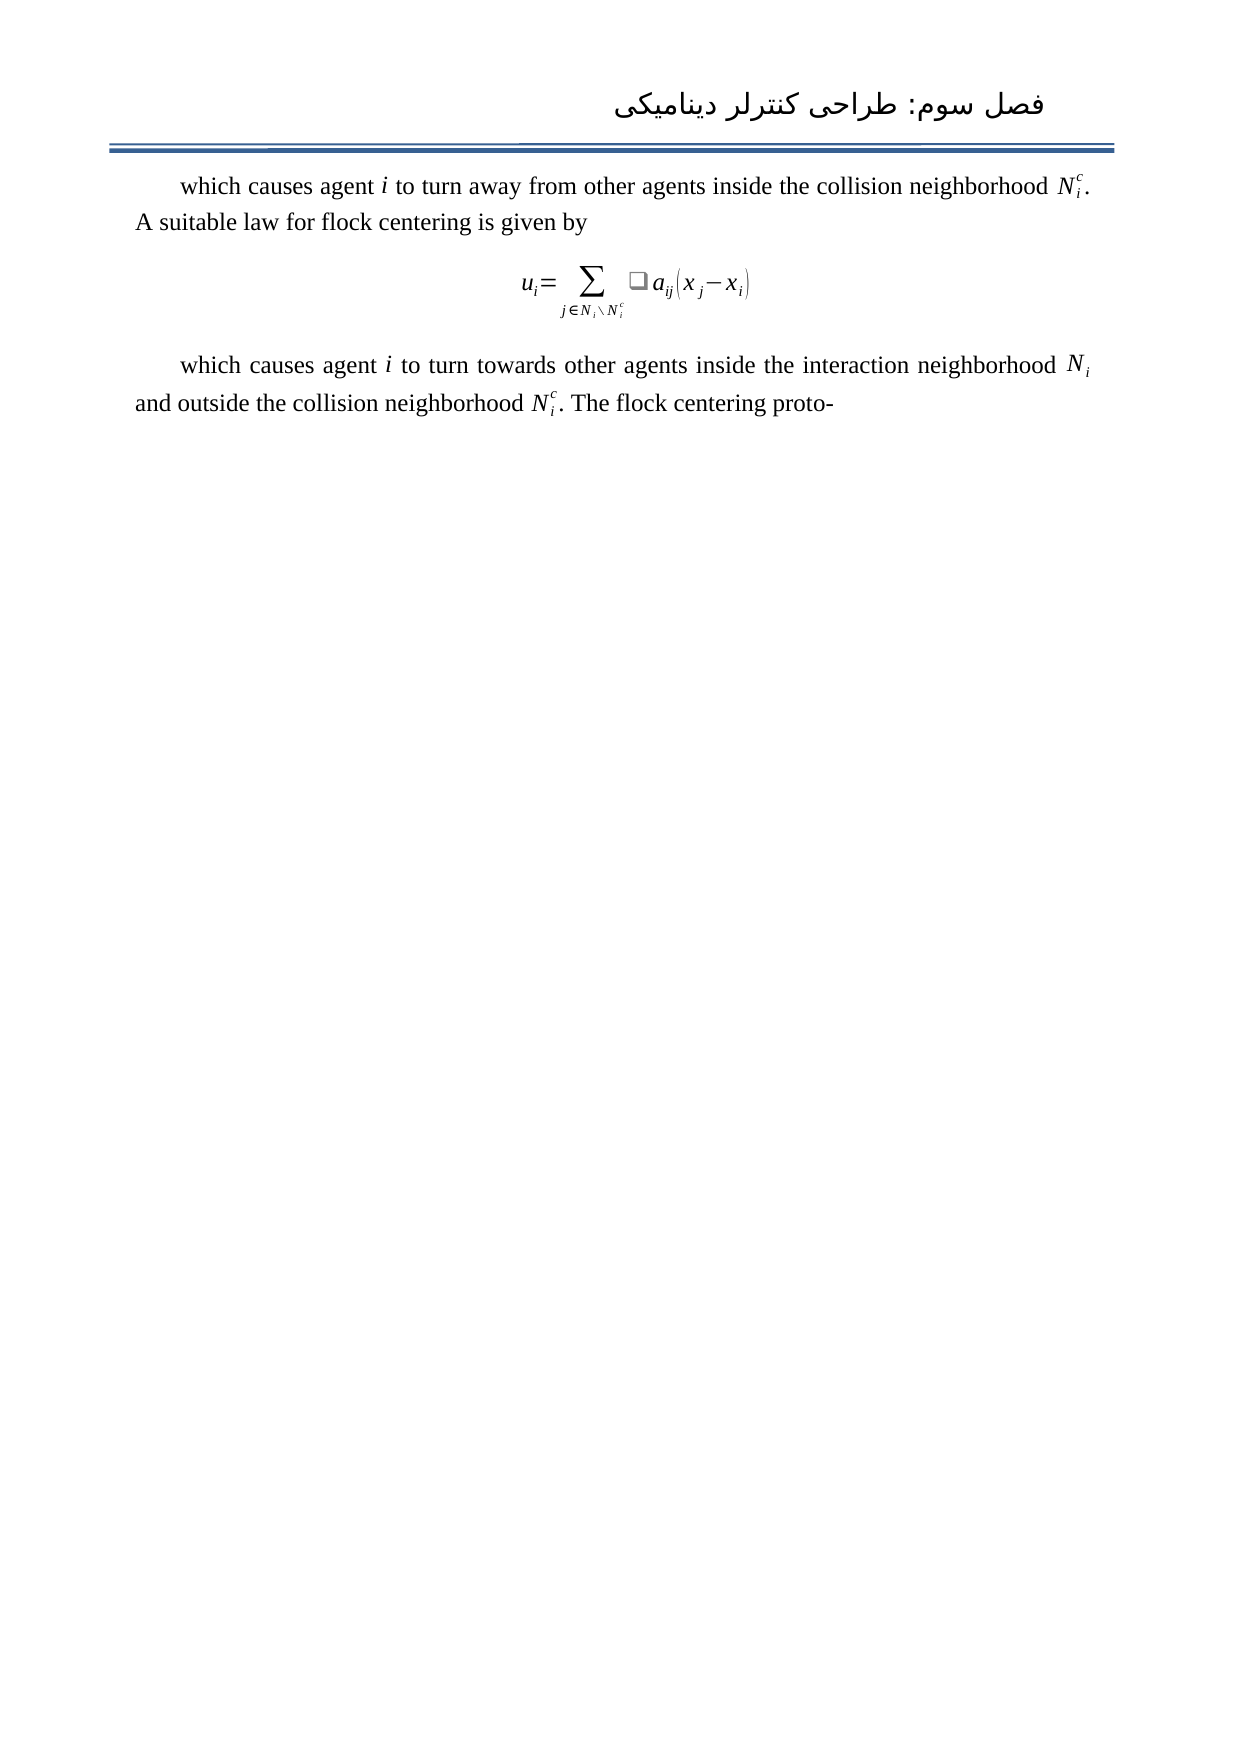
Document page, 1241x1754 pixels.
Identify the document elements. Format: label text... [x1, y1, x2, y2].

text which causes agent to turn away from other agents inside the collision neighborhood . A suitable law for flock centering is given by [135, 168, 1090, 236]
text which causes agent to turn towards other agents inside the interaction neighborhood and outside the collision neighborhood . The flock centering proto- [135, 349, 1090, 420]
